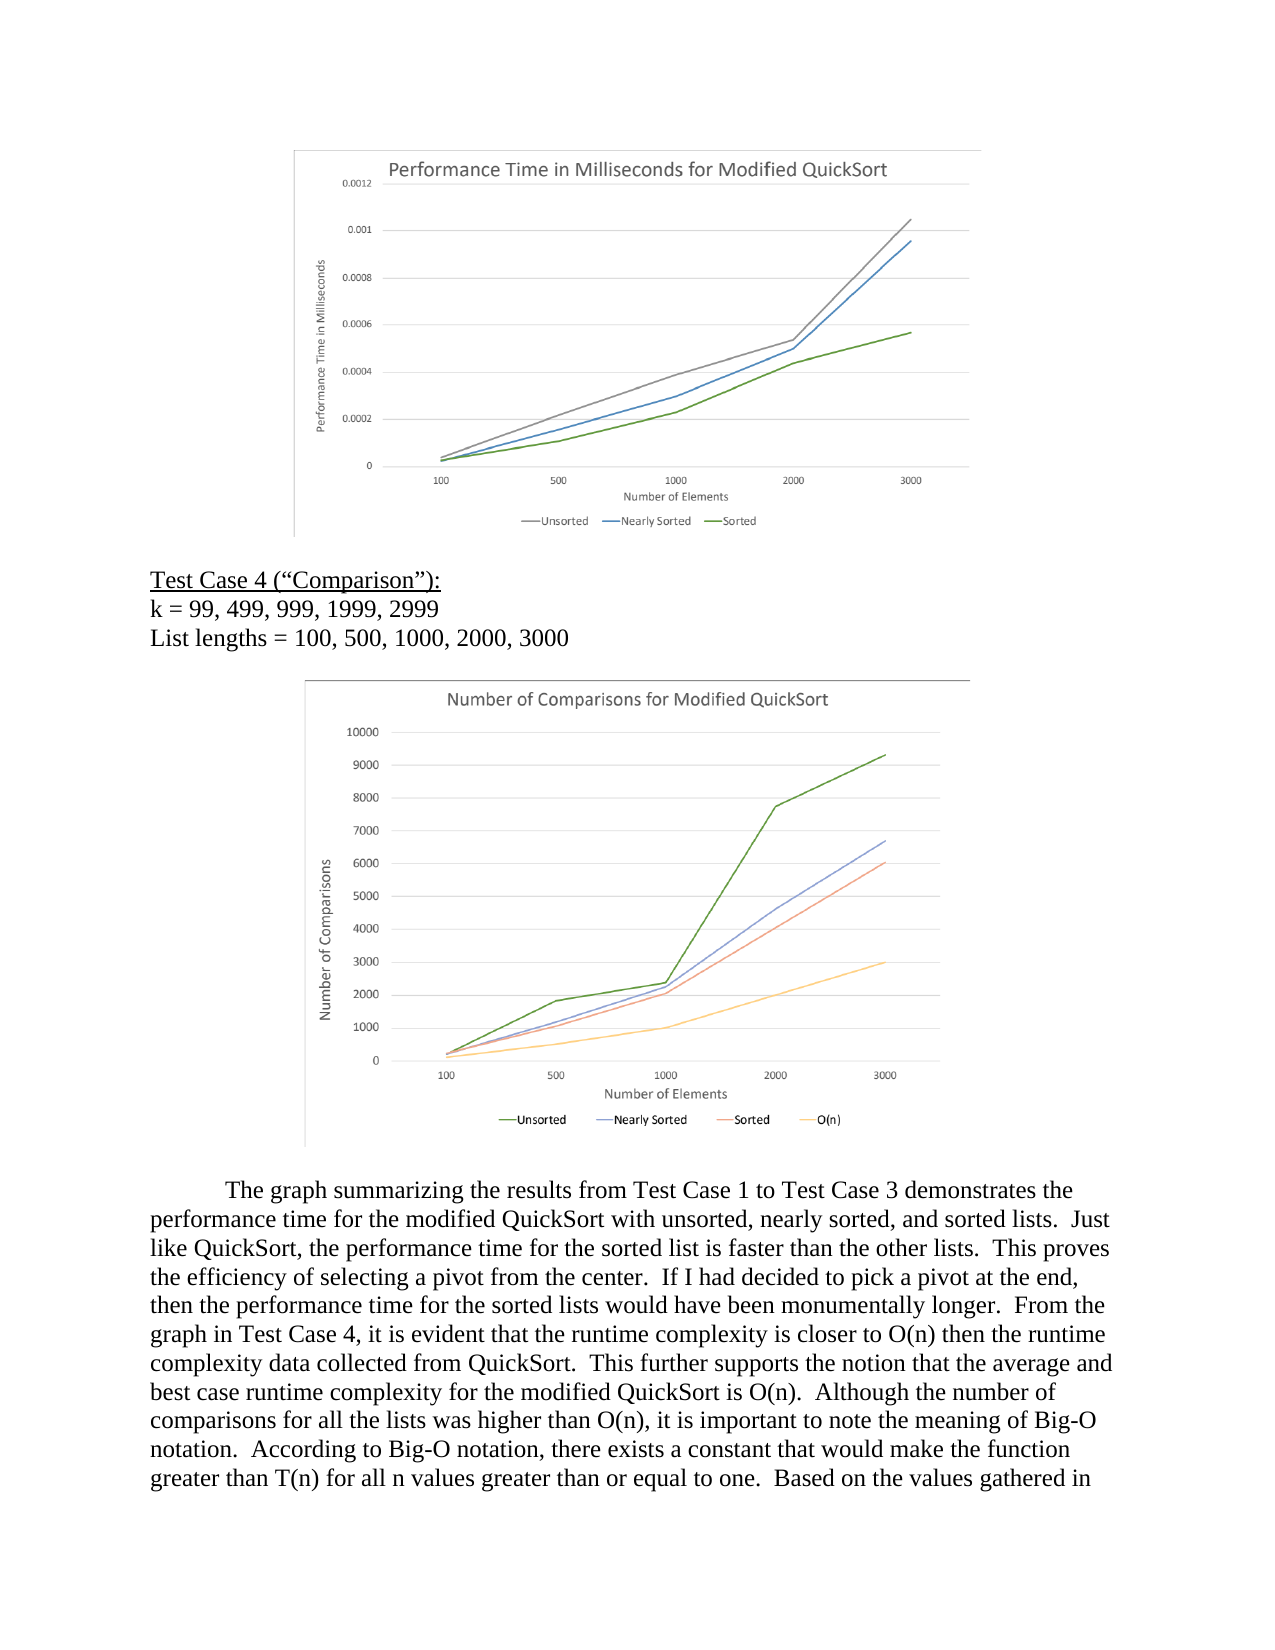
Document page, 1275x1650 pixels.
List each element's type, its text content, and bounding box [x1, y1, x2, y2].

text Test Case 4 (“Comparison”): [150, 565, 1125, 594]
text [150, 1175, 1125, 1492]
text List lengths = 100, 500, 1000, 2000, 3000 [150, 623, 1125, 652]
text k = 99, 499, 999, 1999, 2999 [150, 594, 1125, 623]
